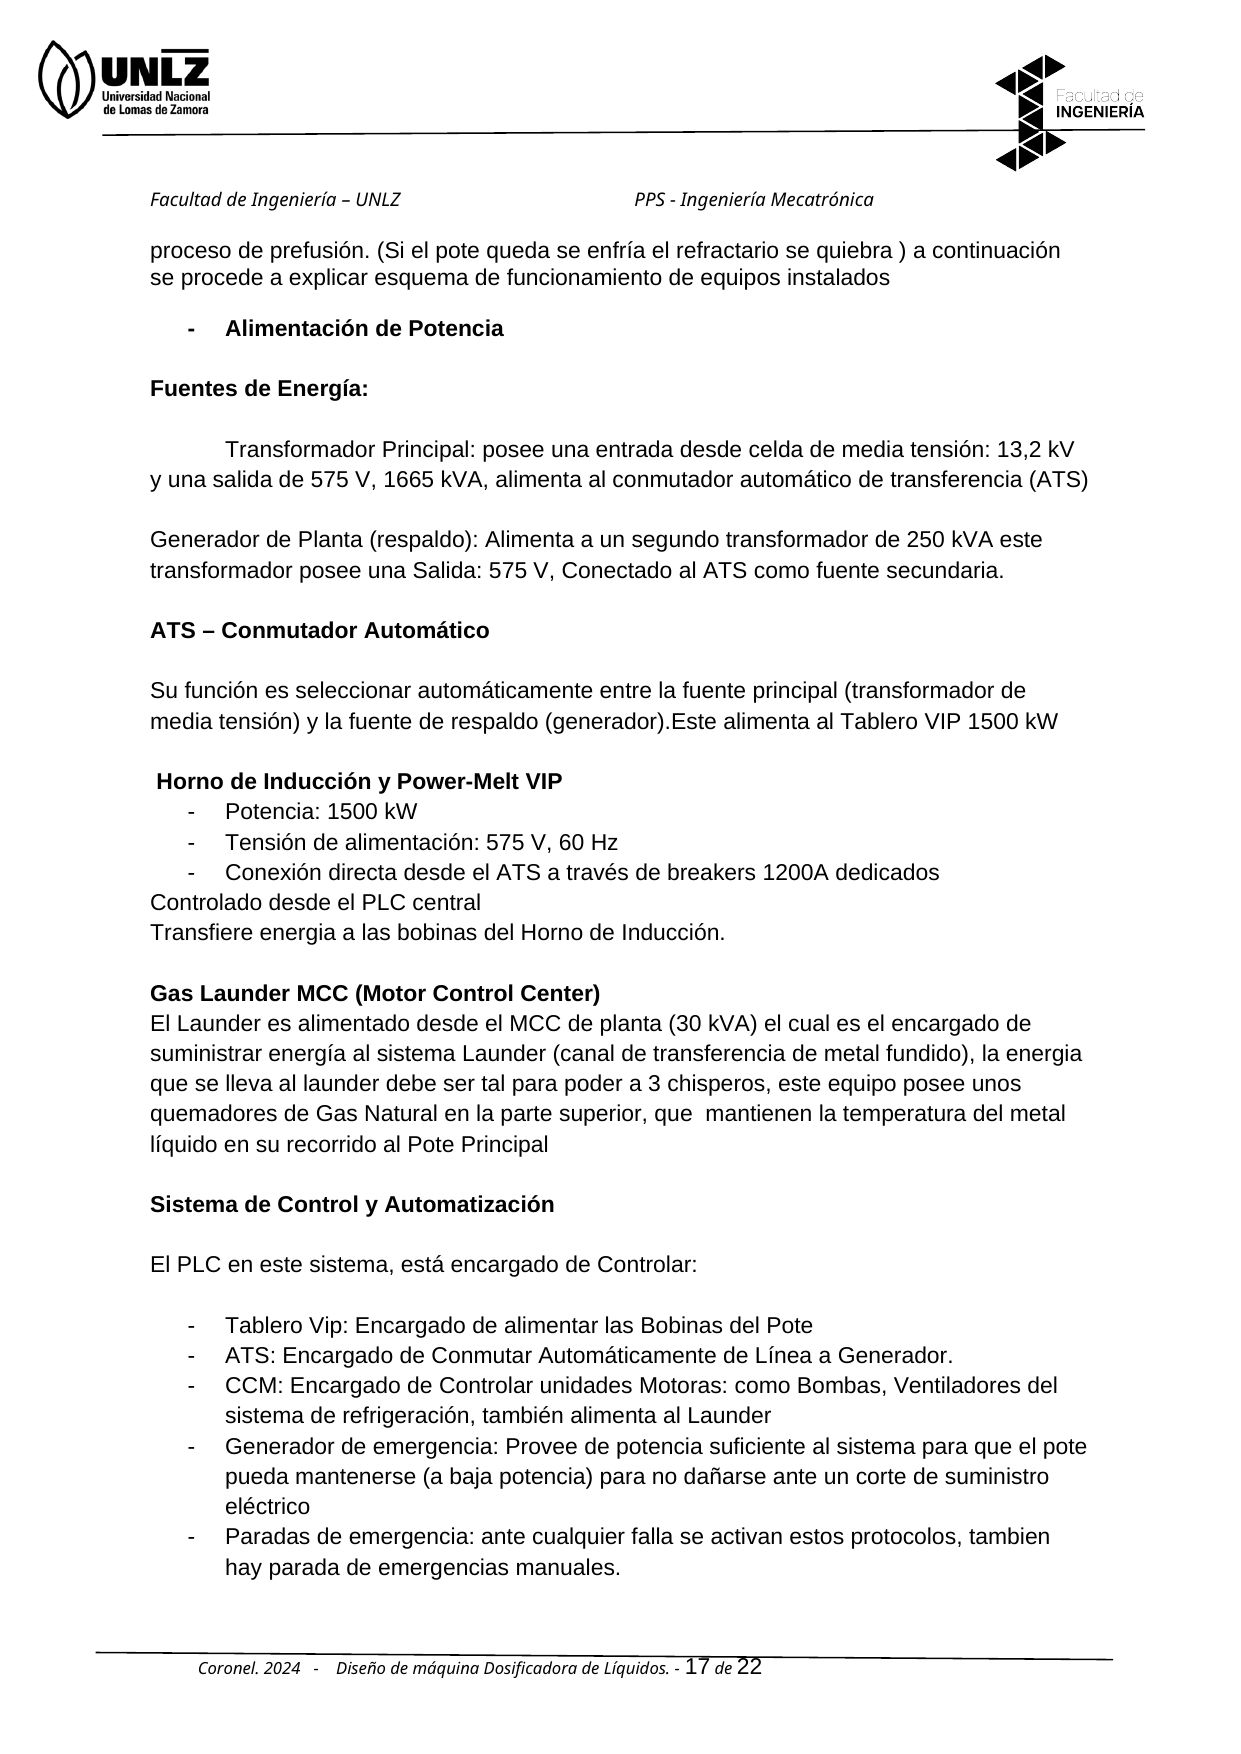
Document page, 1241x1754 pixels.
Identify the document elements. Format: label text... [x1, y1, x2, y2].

text Horno de Inducción y Power-Melt VIP [150, 768, 1090, 794]
text Controlado desde el PLC central [150, 889, 1090, 915]
list Paradas de emergencia: ante cualquier falla se activan estos protocolos, tambien hay parada de emergencias manuales. [187, 1523, 1090, 1580]
text Gas Launder MCC (Motor Control Center) [150, 979, 1090, 1006]
list Conexión directa desde el ATS a través de breakers 1200A dedicados [187, 859, 1090, 885]
list CCM: Encargado de Controlar unidades Motoras: como Bombas, Ventiladores del sistema de refrigeración, también alimenta al Launder [187, 1372, 1090, 1429]
list Tablero Vip: Encargado de alimentar las Bobinas del Pote [187, 1312, 1090, 1338]
text Fuentes de Energía: [150, 375, 1090, 402]
text ATS – Conmutador Automático [150, 617, 1090, 643]
list Tensión de alimentación: 575 V, 60 Hz [187, 828, 1090, 855]
picture [970, 18, 1160, 208]
list ATS: Encargado de Conmutar Automáticamente de Línea a Generador. [187, 1342, 1090, 1368]
text Transfiere energia a las bobinas del Horno de Inducción. [150, 919, 1090, 946]
picture [29, 23, 218, 136]
list Alimentación de Potencia [187, 315, 1090, 341]
text Generador de Planta (respaldo): Alimenta a un segundo transformador de 250 kVA este transformador posee una Salida: 575 V, Conectado al ATS como fuente secundaria. [150, 526, 1090, 583]
text El PLC en este sistema, está encargado de Controlar: [150, 1251, 1090, 1278]
list Potencia: 1500 kW [187, 798, 1090, 825]
text El Launder es alimentado desde el MCC de planta (30 kVA) el cual es el encargado de suministrar energía al sistema Launder (canal de transferencia de metal fundido), la energia que se lleva al launder debe ser tal para poder a 3 chisperos, este equipo posee unos quemadores de Gas Natural en la parte superior, que mantienen la temperatura del metal líquido en su recorrido al Pote Principal [150, 1010, 1090, 1157]
text Transformador Principal: posee una entrada desde celda de media tensión: 13,2 kV y una salida de 575 V, 1665 kVA, alimenta al conmutador automático de transferencia (ATS) [150, 436, 1090, 492]
text Su función es seleccionar automáticamente entre la fuente principal (transformador de media tensión) y la fuente de respaldo (generador).Este alimenta al Tablero VIP 1500 kW [150, 677, 1090, 734]
list Generador de emergencia: Provee de potencia suficiente al sistema para que el pote pueda mantenerse (a baja potencia) para no dañarse ante un corte de suministro eléctrico [187, 1433, 1090, 1519]
text Sistema de Control y Automatización [150, 1191, 1090, 1217]
